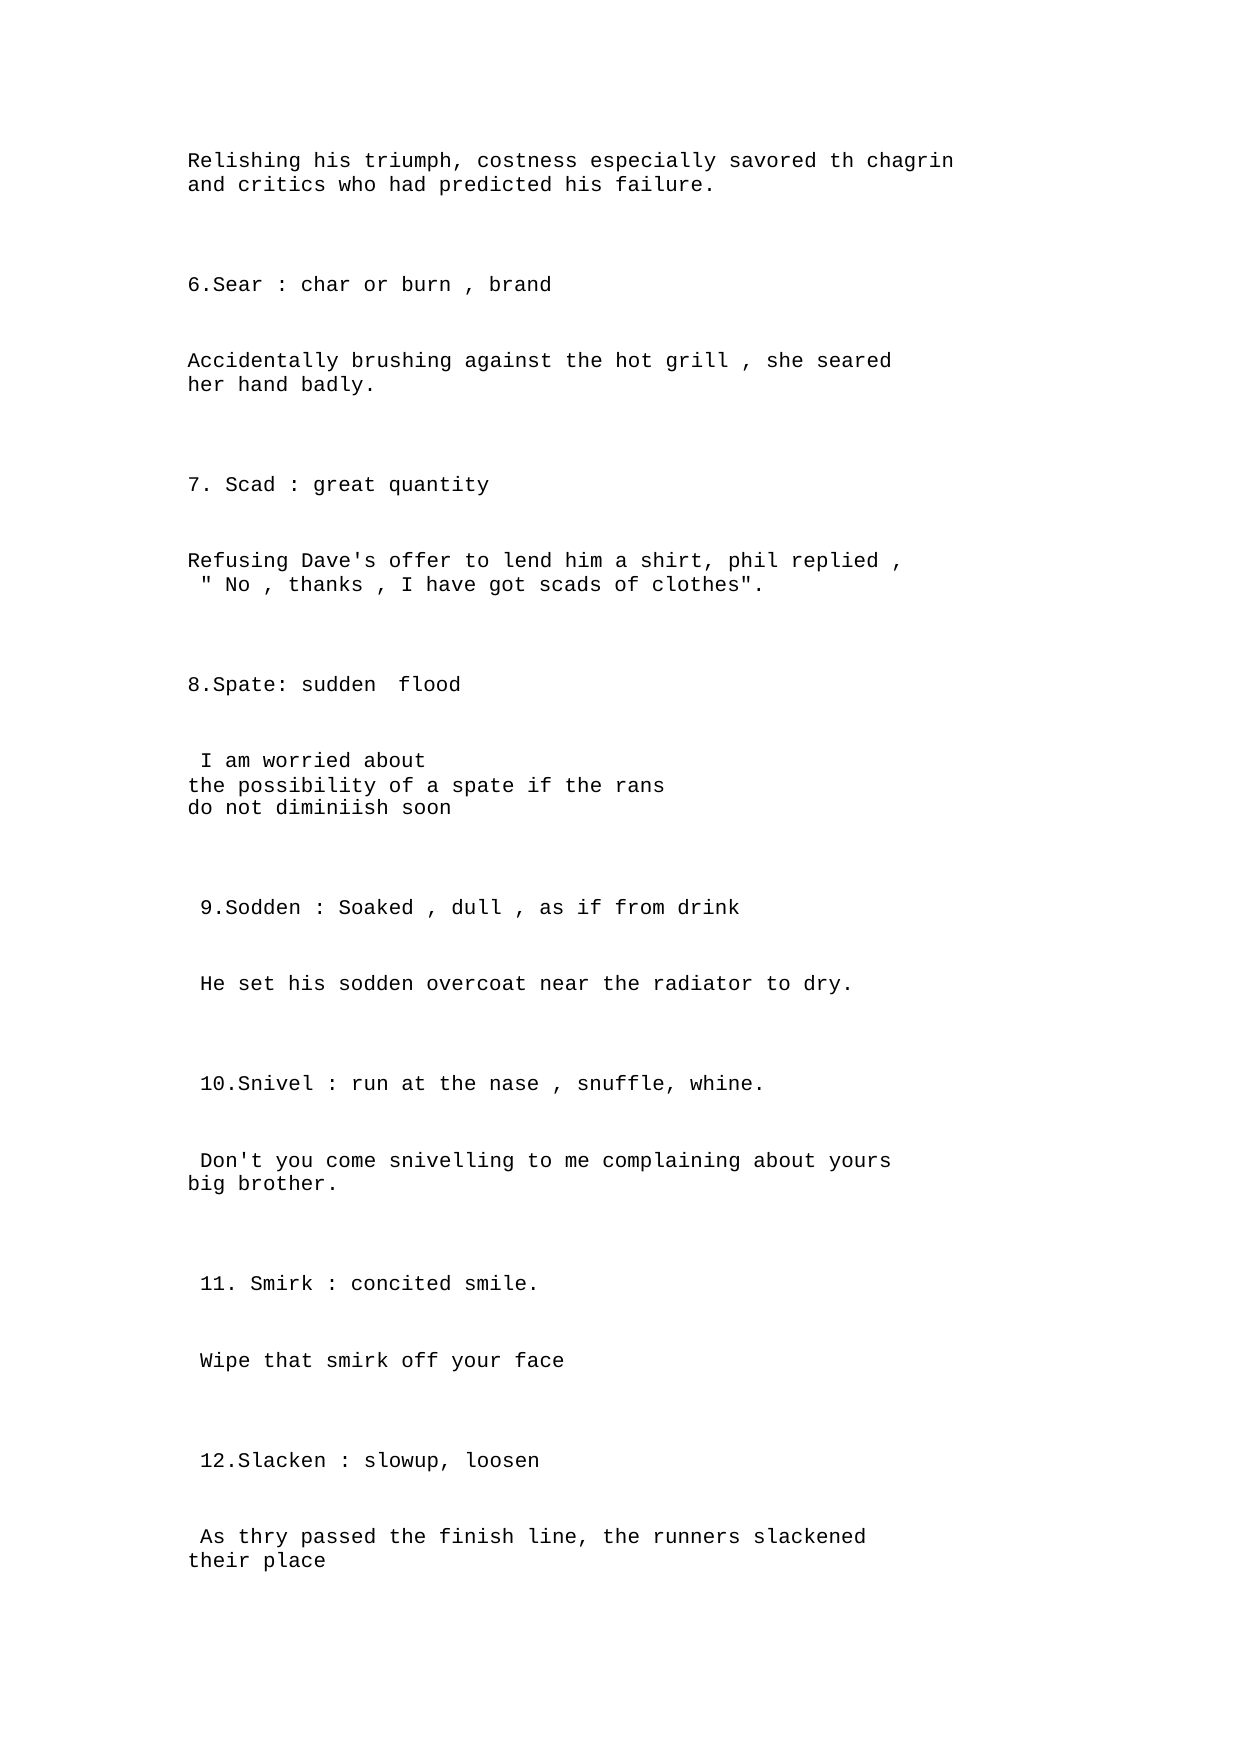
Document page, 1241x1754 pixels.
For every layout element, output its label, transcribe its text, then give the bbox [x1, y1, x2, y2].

text 7. Scad : great quantity [187, 474, 1065, 498]
text 9.Sodden : Soaked , dull , as if from drink [200, 897, 1065, 921]
text Don't you come snivelling to me complaining about yours big brother. [187, 1148, 892, 1196]
text Refusing Dave's offer to lend him a shirt, phil replied , " No , thanks , I have got scads of clothes". [187, 550, 904, 597]
text 6.Sear : char or burn , brand [187, 274, 1065, 297]
text 12.Slacken : slowup, loosen [200, 1450, 1065, 1473]
text He set his sodden overcoat near the radiator to dry. [200, 973, 1065, 997]
text 8.Spate: sudden flood [187, 674, 1065, 697]
text the possibility of a spate if the rans do not diminiish soon [187, 774, 667, 821]
text 11. Smirk : concited smile. Wipe that smirk off your face [200, 1273, 567, 1373]
text As thry passed the finish line, the runners slackened their place [187, 1525, 867, 1572]
text Relishing his triumph, costness especially savored th chagrin and critics who had predicted his failure. [187, 149, 954, 196]
text 10.Snivel : run at the nase , snuffle, whine. [200, 1073, 1065, 1097]
text I am worried about [200, 750, 1065, 774]
text Accidentally brushing against the hot grill , she seared her hand badly. [187, 349, 892, 396]
